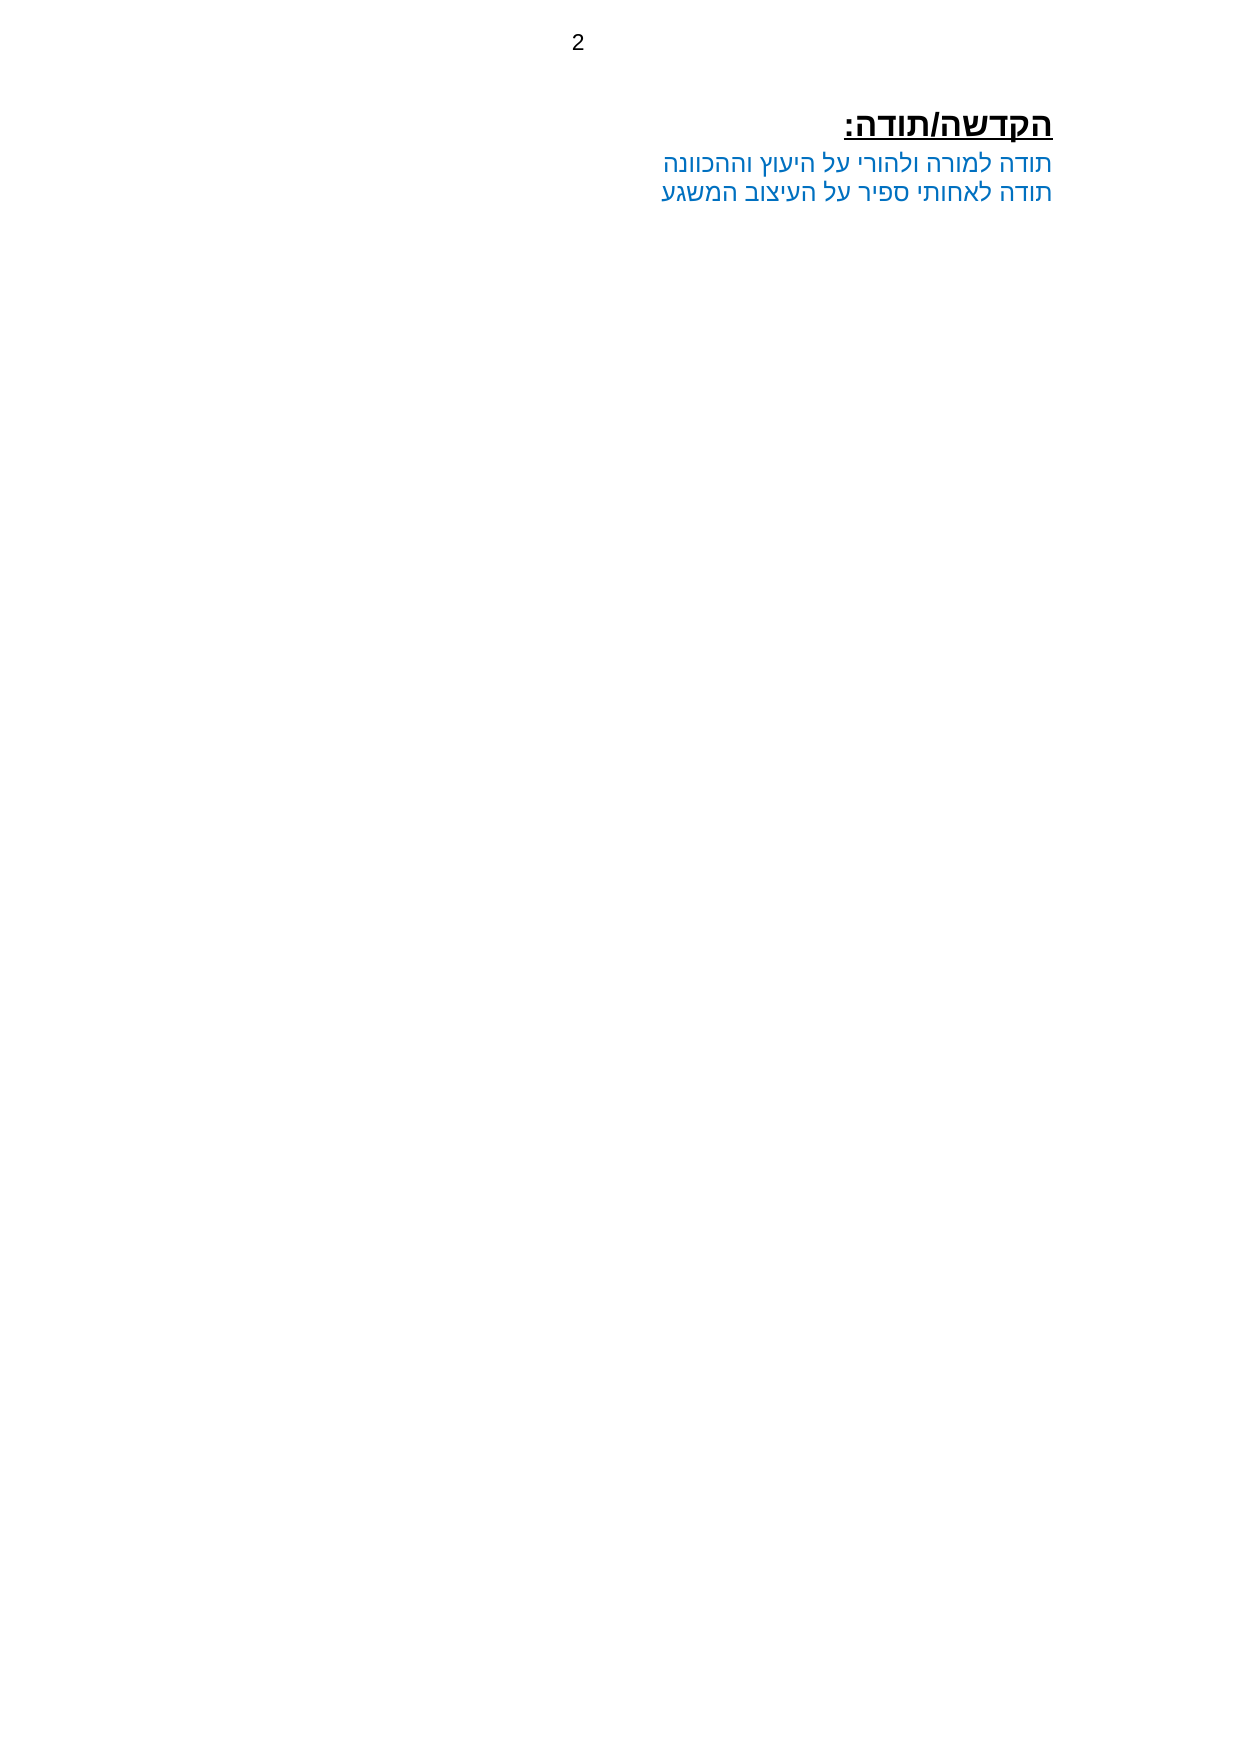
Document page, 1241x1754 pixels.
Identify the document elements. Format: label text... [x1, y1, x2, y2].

text תודה לאחותי ספיר על העיצוב המשגע [103, 178, 1053, 207]
text תודה למורה ולהורי על היעוץ וההכוונה [103, 149, 1053, 178]
subtitle הקדשה/תודה: [103, 105, 1053, 143]
